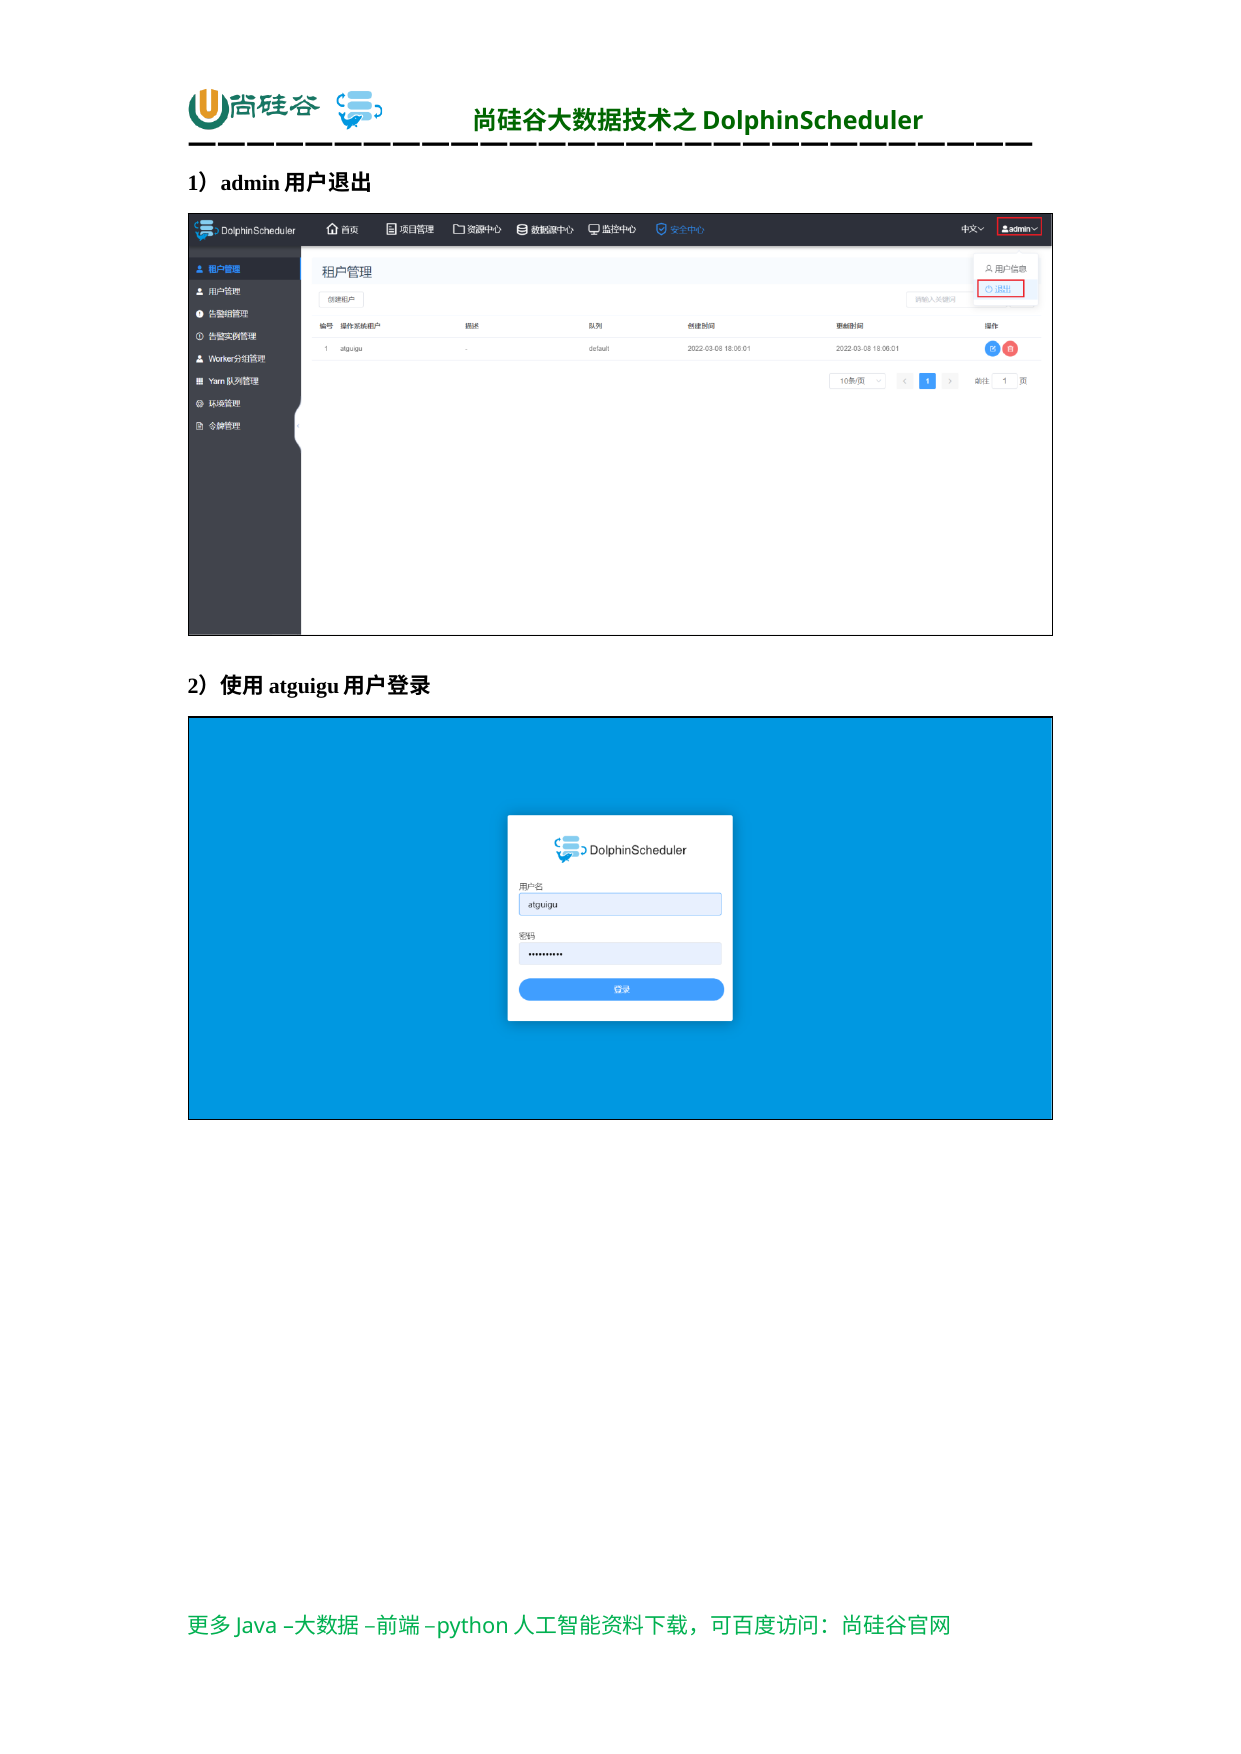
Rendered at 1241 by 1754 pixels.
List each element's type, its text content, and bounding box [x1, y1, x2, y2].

text 2）使用atguigu用户登录 [187, 668, 1053, 701]
picture [189, 214, 1052, 635]
picture [336, 89, 383, 130]
picture [187, 88, 320, 130]
text 1）admin用户退出 [187, 165, 1053, 197]
picture [508, 816, 732, 1021]
